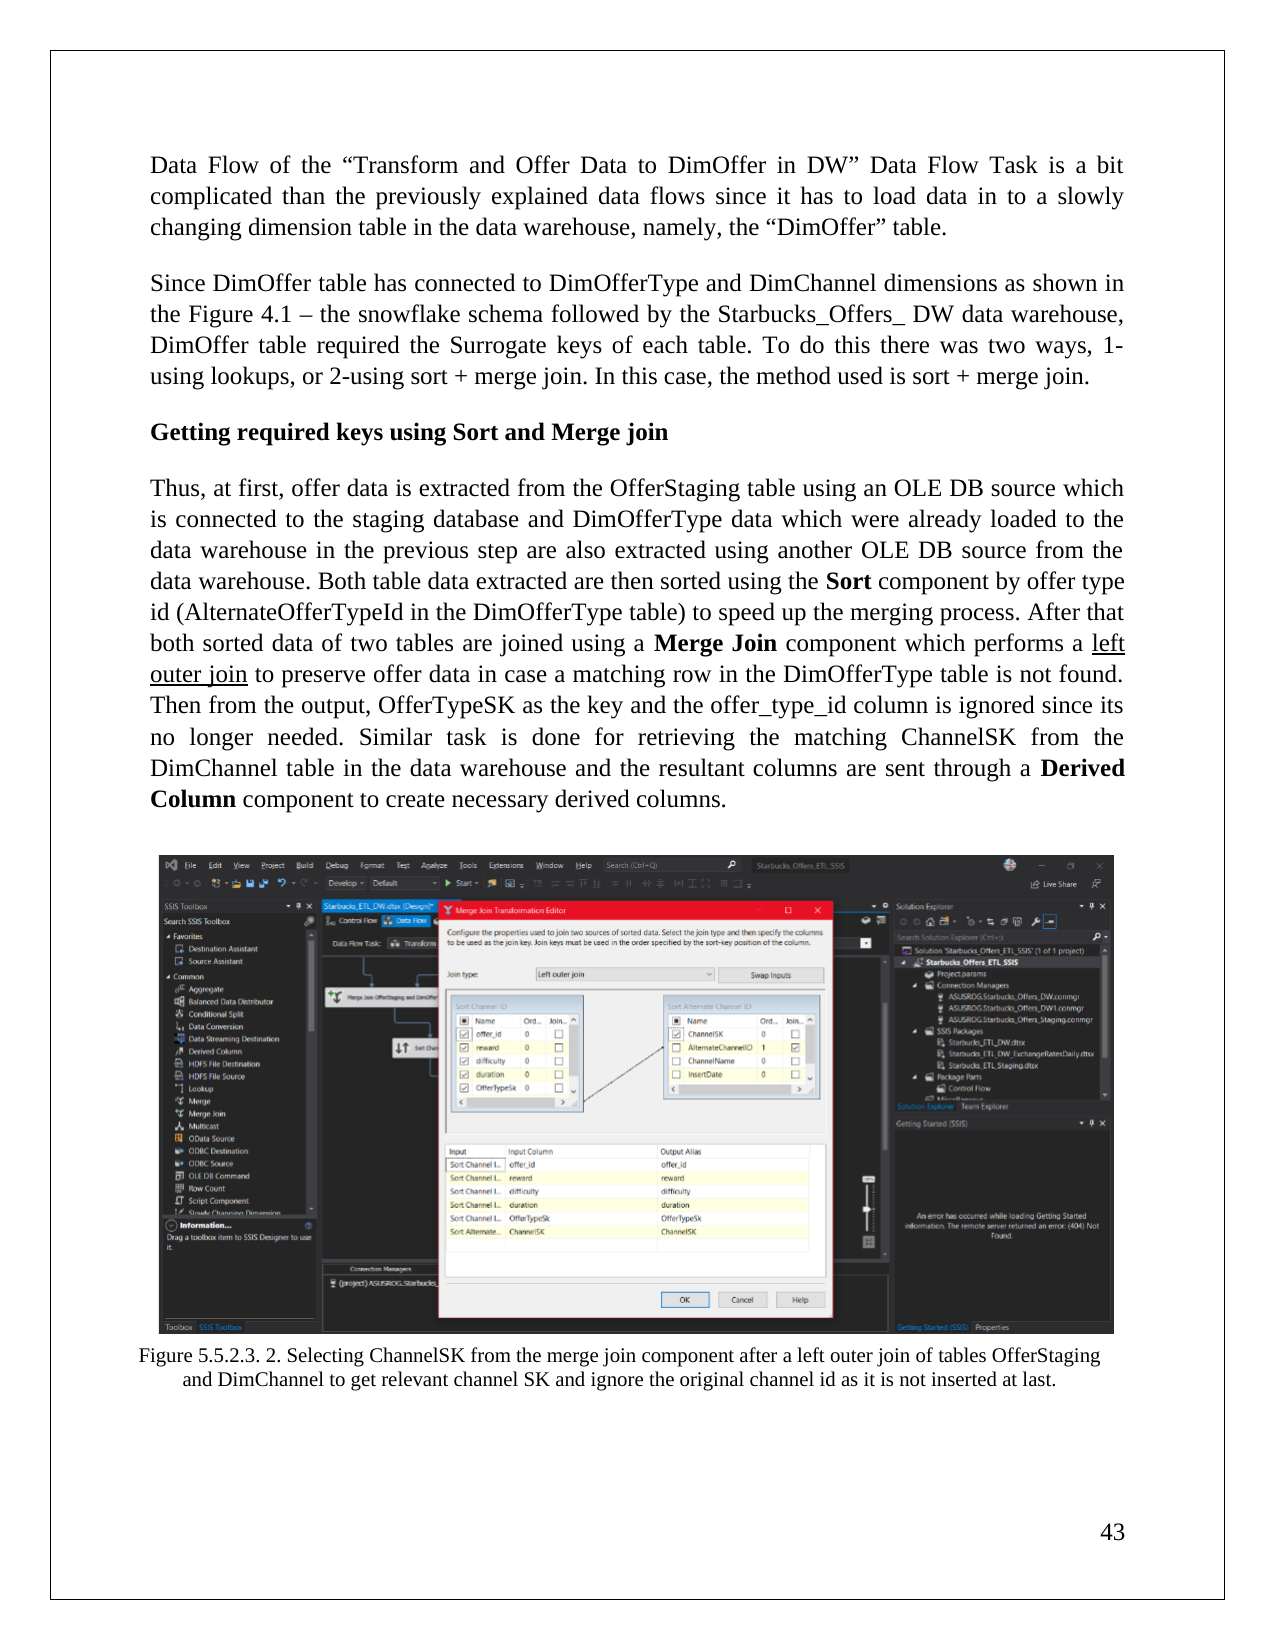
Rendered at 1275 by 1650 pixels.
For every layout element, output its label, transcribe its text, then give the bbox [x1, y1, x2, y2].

text Since DimOffer table has connected to DimOfferType and DimChannel dimensions as shown in the Figure 4.1 – the snowflake schema followed by the Starbucks_Offers_ DW data warehouse, DimOffer table required the Surrogate keys of each table. To do this there was two ways, 1- using lookups, or 2-using sort + merge join. In this case, the method used is sort + merge join. [150, 268, 1125, 390]
text Thus, at first, offer data is extracted from the OfferStaging table using an OLE DB source which is connected to the staging database and DimOfferType data which were already loaded to the data warehouse in the previous step are also extracted using another OLE DB source from the data warehouse. Both table data extracted are then sorted using the Sort component by offer type id (AlternateOfferTypeId in the DimOfferType table) to speed up the merging process. After that both sorted data of two tables are joined using a Merge Join component which performs a left outer join to preserve offer data in case a matching row in the DimOfferType table is not found. Then from the output, OfferTypeSK as the key and the offer_type_id column is ignored since its no longer needed. Similar task is done for retrieving the matching ChannelSK from the DimChannel table in the data warehouse and the resultant columns are sent through a Derived Column component to create necessary derived columns. [150, 473, 1125, 812]
text Getting required keys using Sort and Merge join [150, 417, 1125, 446]
text Data Flow of the “Transform and Offer Data to DimOffer in DW” Data Flow Task is a bit complicated than the previously explained data flows since it has to load data in to a slowly changing dimension table in the data warehouse, namely, the “DimOffer” table. [150, 150, 1125, 241]
picture [158, 855, 1114, 1334]
